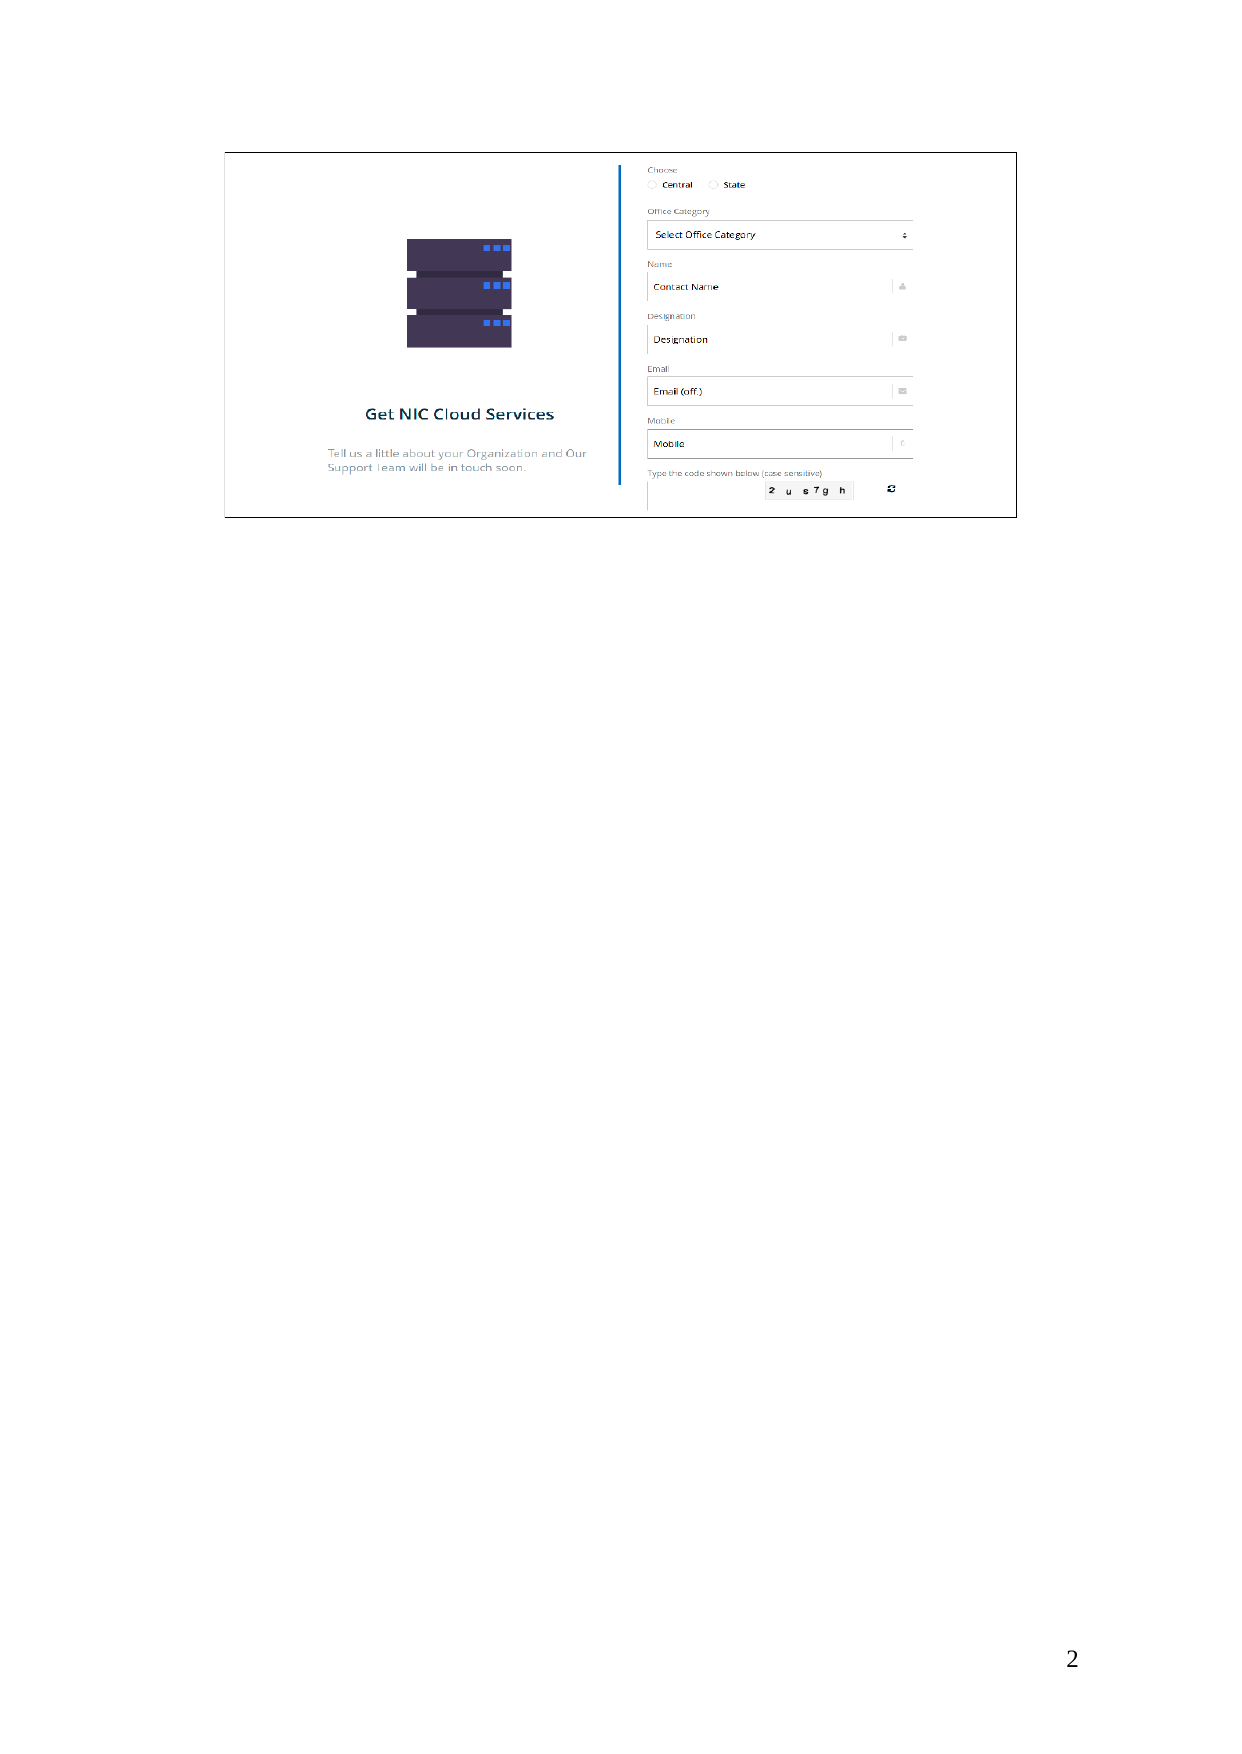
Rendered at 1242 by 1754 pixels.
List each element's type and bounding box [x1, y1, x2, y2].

picture [224, 152, 1017, 518]
